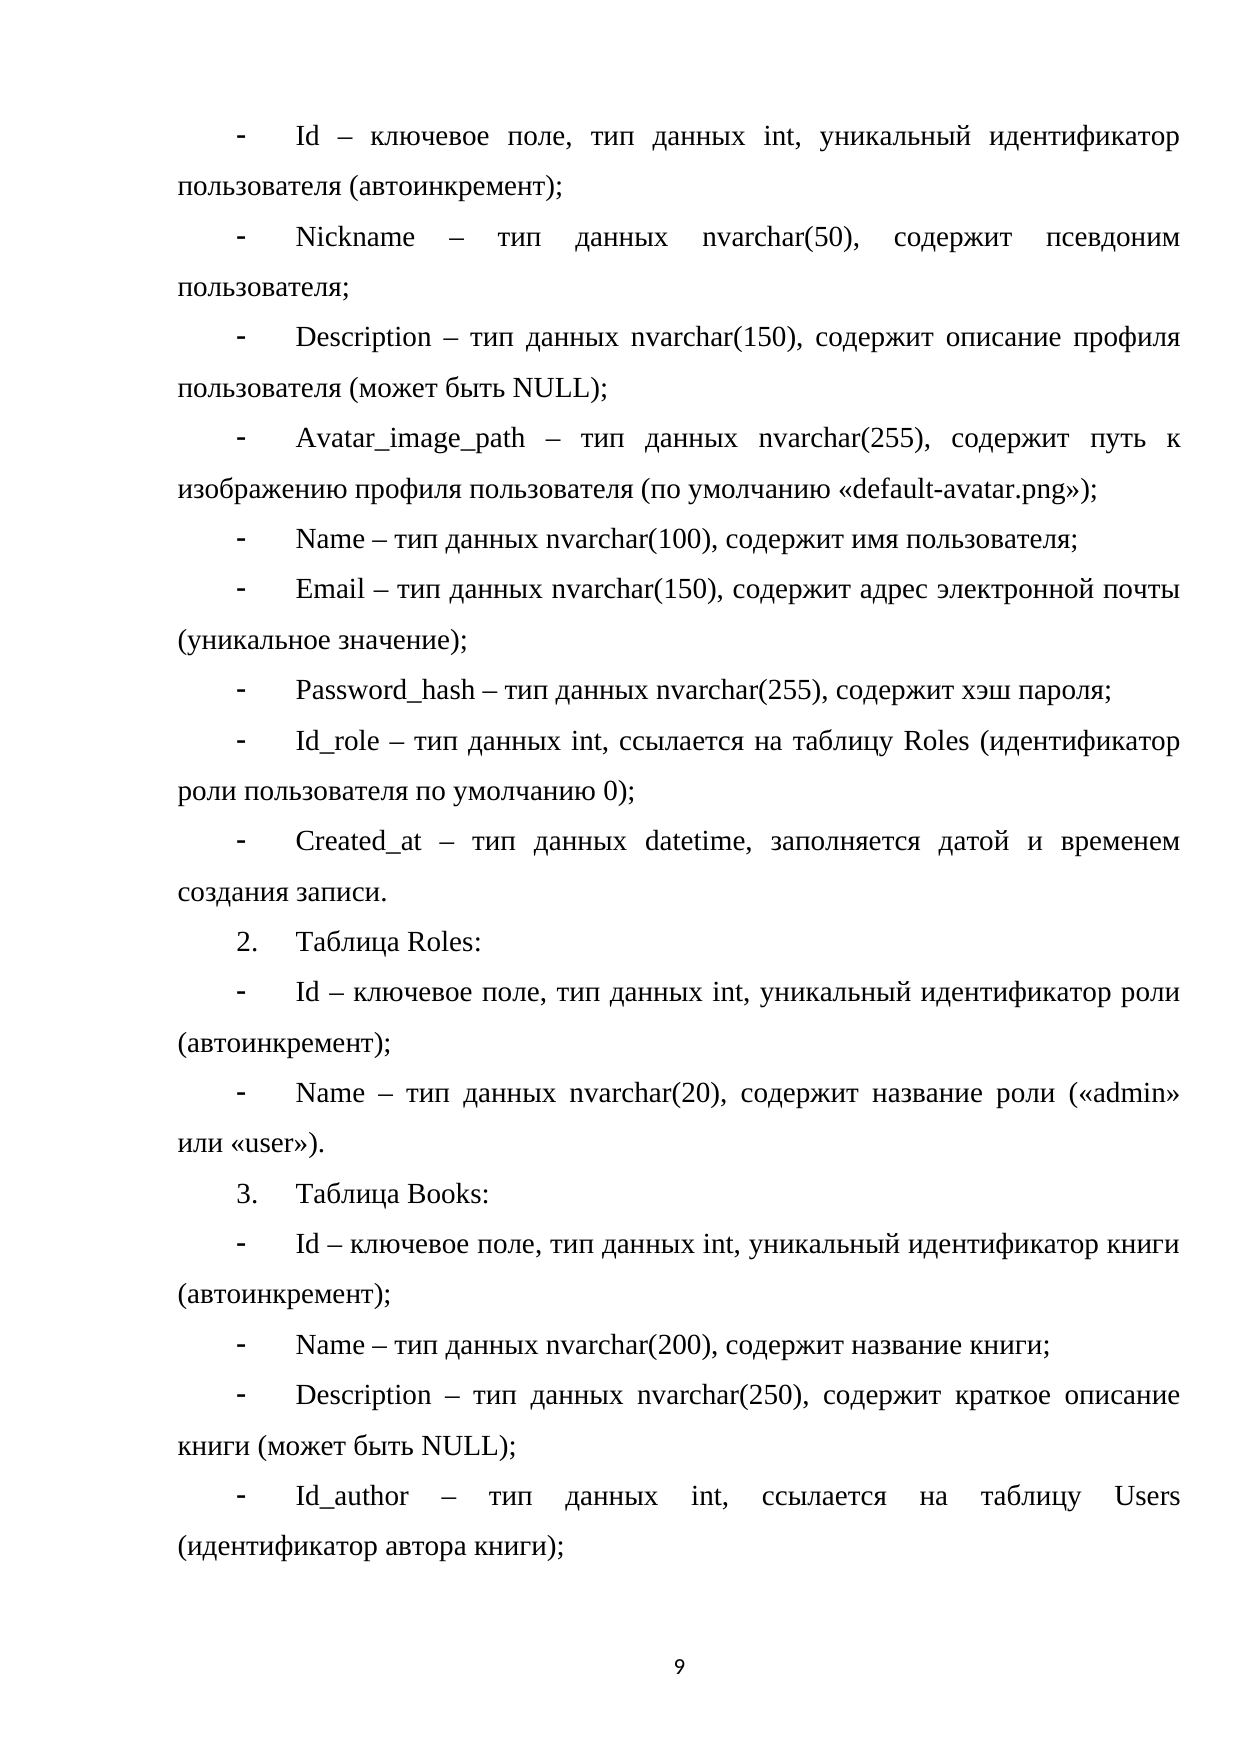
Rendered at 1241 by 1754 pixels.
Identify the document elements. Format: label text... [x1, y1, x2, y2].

list Description – тип данных nvarchar(250), содержит краткое описание книги (может быть NULL); [177, 1377, 1181, 1461]
list Таблица Roles: [177, 924, 1181, 958]
list Email – тип данных nvarchar(150), содержит адрес электронной почты (уникальное значение); [177, 571, 1181, 655]
list Nickname – тип данных nvarchar(50), содержит псевдоним пользователя; [177, 219, 1181, 303]
list Password_hash – тип данных nvarchar(255), содержит хэш пароля; [177, 672, 1181, 706]
list Name – тип данных nvarchar(200), содержит название книги; [177, 1327, 1181, 1361]
list Created_at – тип данных datetime, заполняется датой и временем создания записи. [177, 823, 1181, 907]
list Id – ключевое поле, тип данных int, уникальный идентификатор книги (автоинкремент); [177, 1226, 1181, 1310]
list Id_role – тип данных int, ссылается на таблицу Roles (идентификатор роли пользователя по умолчанию 0); [177, 723, 1181, 807]
list Name – тип данных nvarchar(100), содержит имя пользователя; [177, 521, 1181, 555]
list Id – ключевое поле, тип данных int, уникальный идентификатор пользователя (автоинкремент); [177, 118, 1181, 202]
list Таблица Books: [177, 1176, 1181, 1209]
list Name – тип данных nvarchar(20), содержит название роли («admin» или «user»). [177, 1075, 1181, 1159]
list Id – ключевое поле, тип данных int, уникальный идентификатор роли (автоинкремент); [177, 974, 1181, 1058]
list Avatar_image_path – тип данных nvarchar(255), содержит путь к изображению профиля пользователя (по умолчанию «default-avatar.png»); [177, 420, 1181, 504]
list Description – тип данных nvarchar(150), содержит описание профиля пользователя (может быть NULL); [177, 319, 1181, 403]
list Id_author – тип данных int, ссылается на таблицу Users (идентификатор автора книги); [177, 1478, 1181, 1562]
